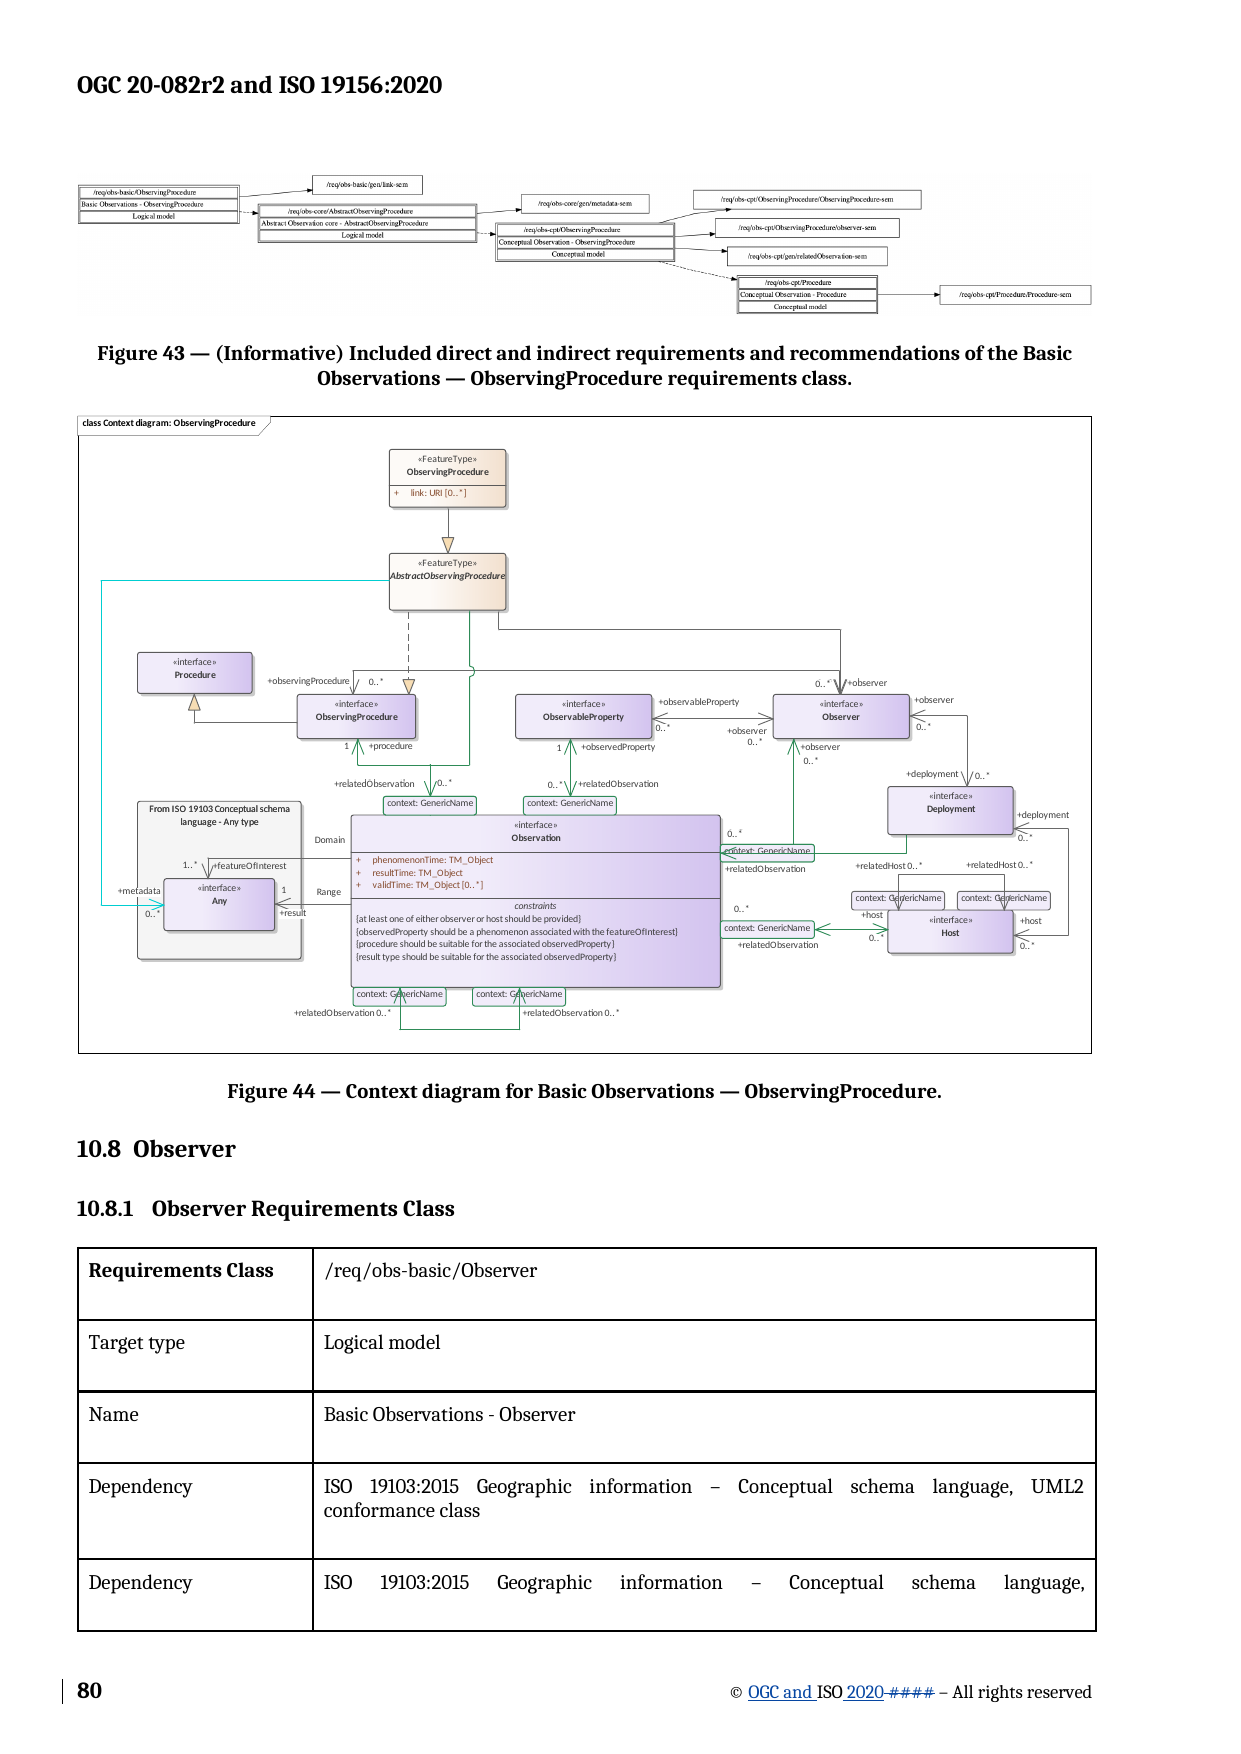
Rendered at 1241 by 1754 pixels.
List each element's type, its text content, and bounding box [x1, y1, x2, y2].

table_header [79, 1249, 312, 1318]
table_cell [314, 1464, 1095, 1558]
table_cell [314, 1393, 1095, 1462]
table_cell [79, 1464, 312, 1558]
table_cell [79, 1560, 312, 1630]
subtitle Observer [77, 1135, 1092, 1164]
subtitle Observer Requirements Class [77, 1195, 1092, 1222]
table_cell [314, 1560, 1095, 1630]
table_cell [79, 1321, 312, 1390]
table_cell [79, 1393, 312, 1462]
picture [76, 173, 1093, 316]
text Figure 43 — (Informative) Included direct and indirect requirements and recommendations of the Basic Observations — ObservingProcedure requirements class. [77, 340, 1092, 390]
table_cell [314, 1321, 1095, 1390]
text Figure 44 — Context diagram for Basic Observations — ObservingProcedure. [77, 1079, 1092, 1104]
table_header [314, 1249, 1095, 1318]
